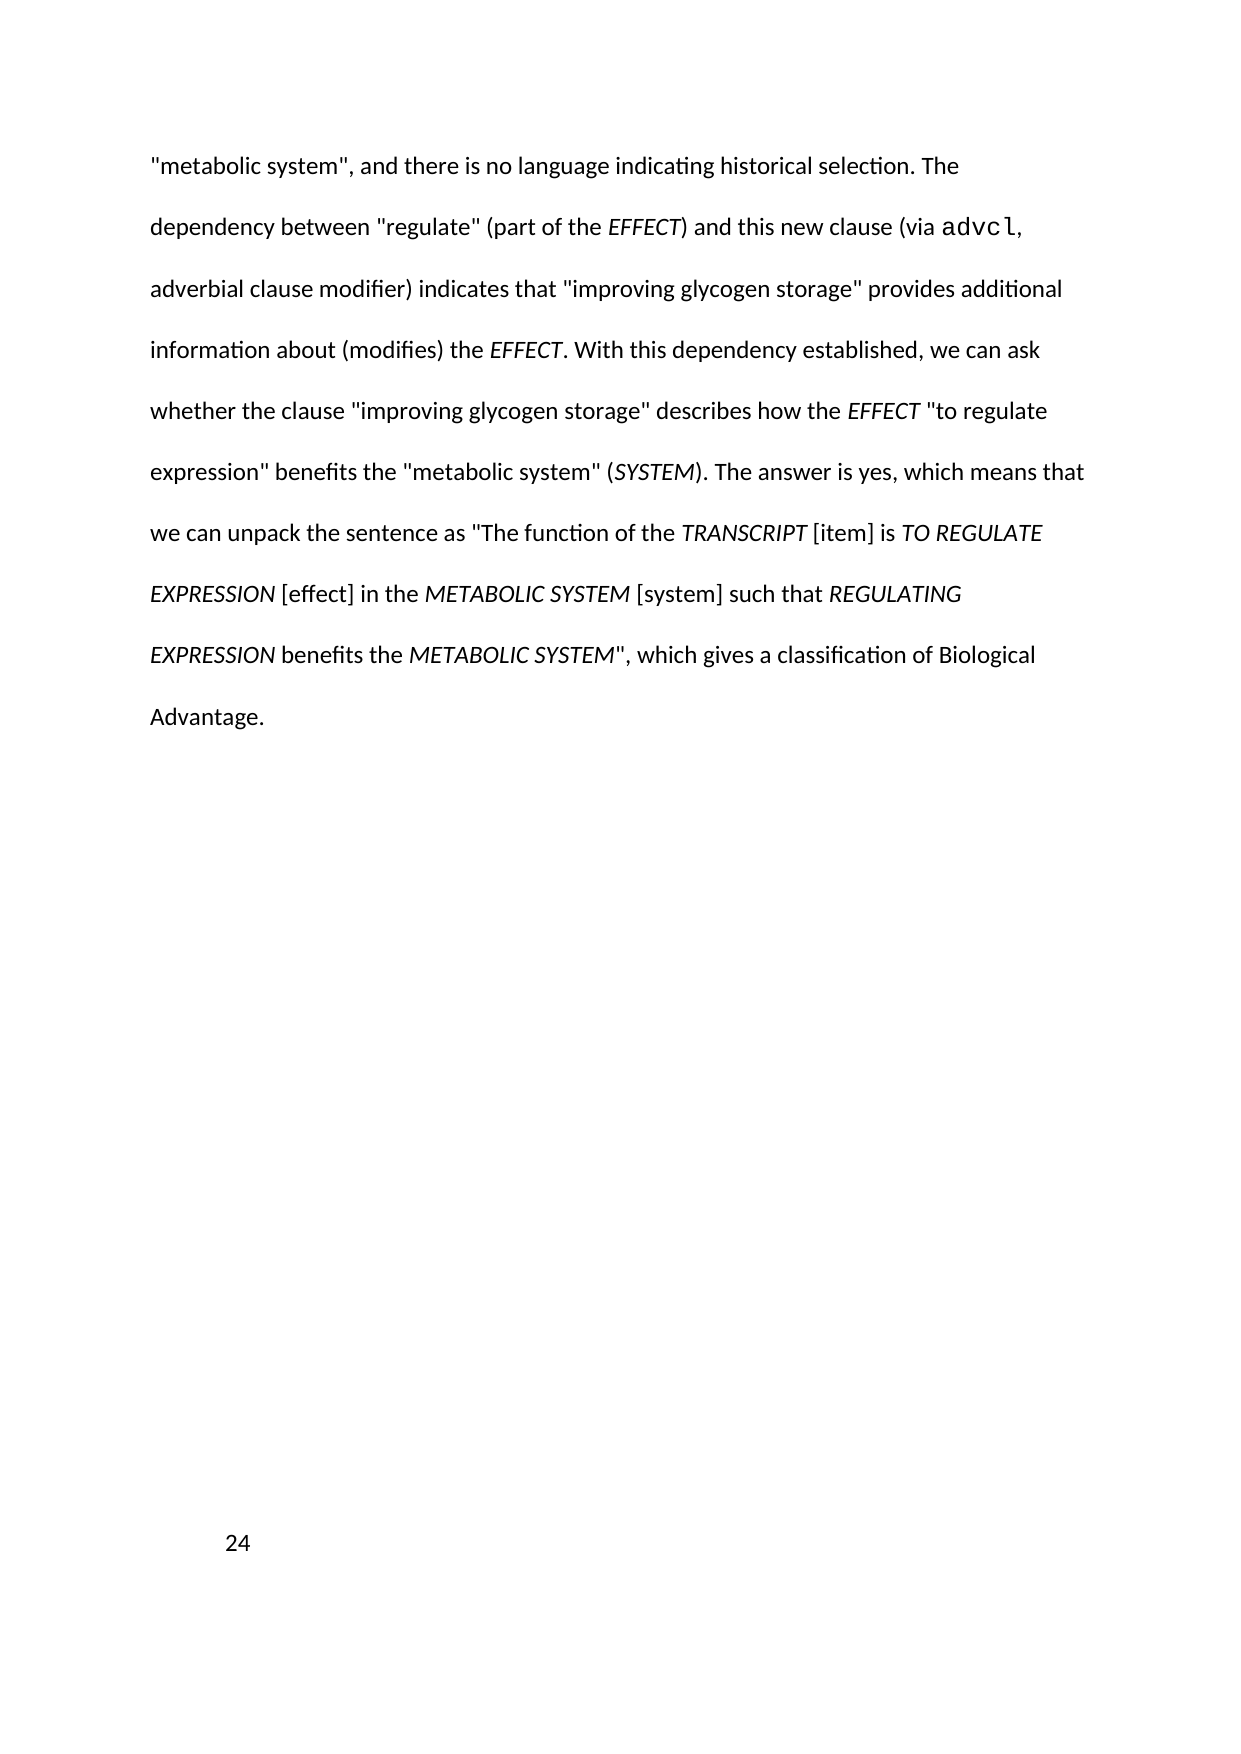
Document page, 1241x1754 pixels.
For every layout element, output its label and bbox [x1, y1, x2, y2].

text [150, 150, 1090, 731]
